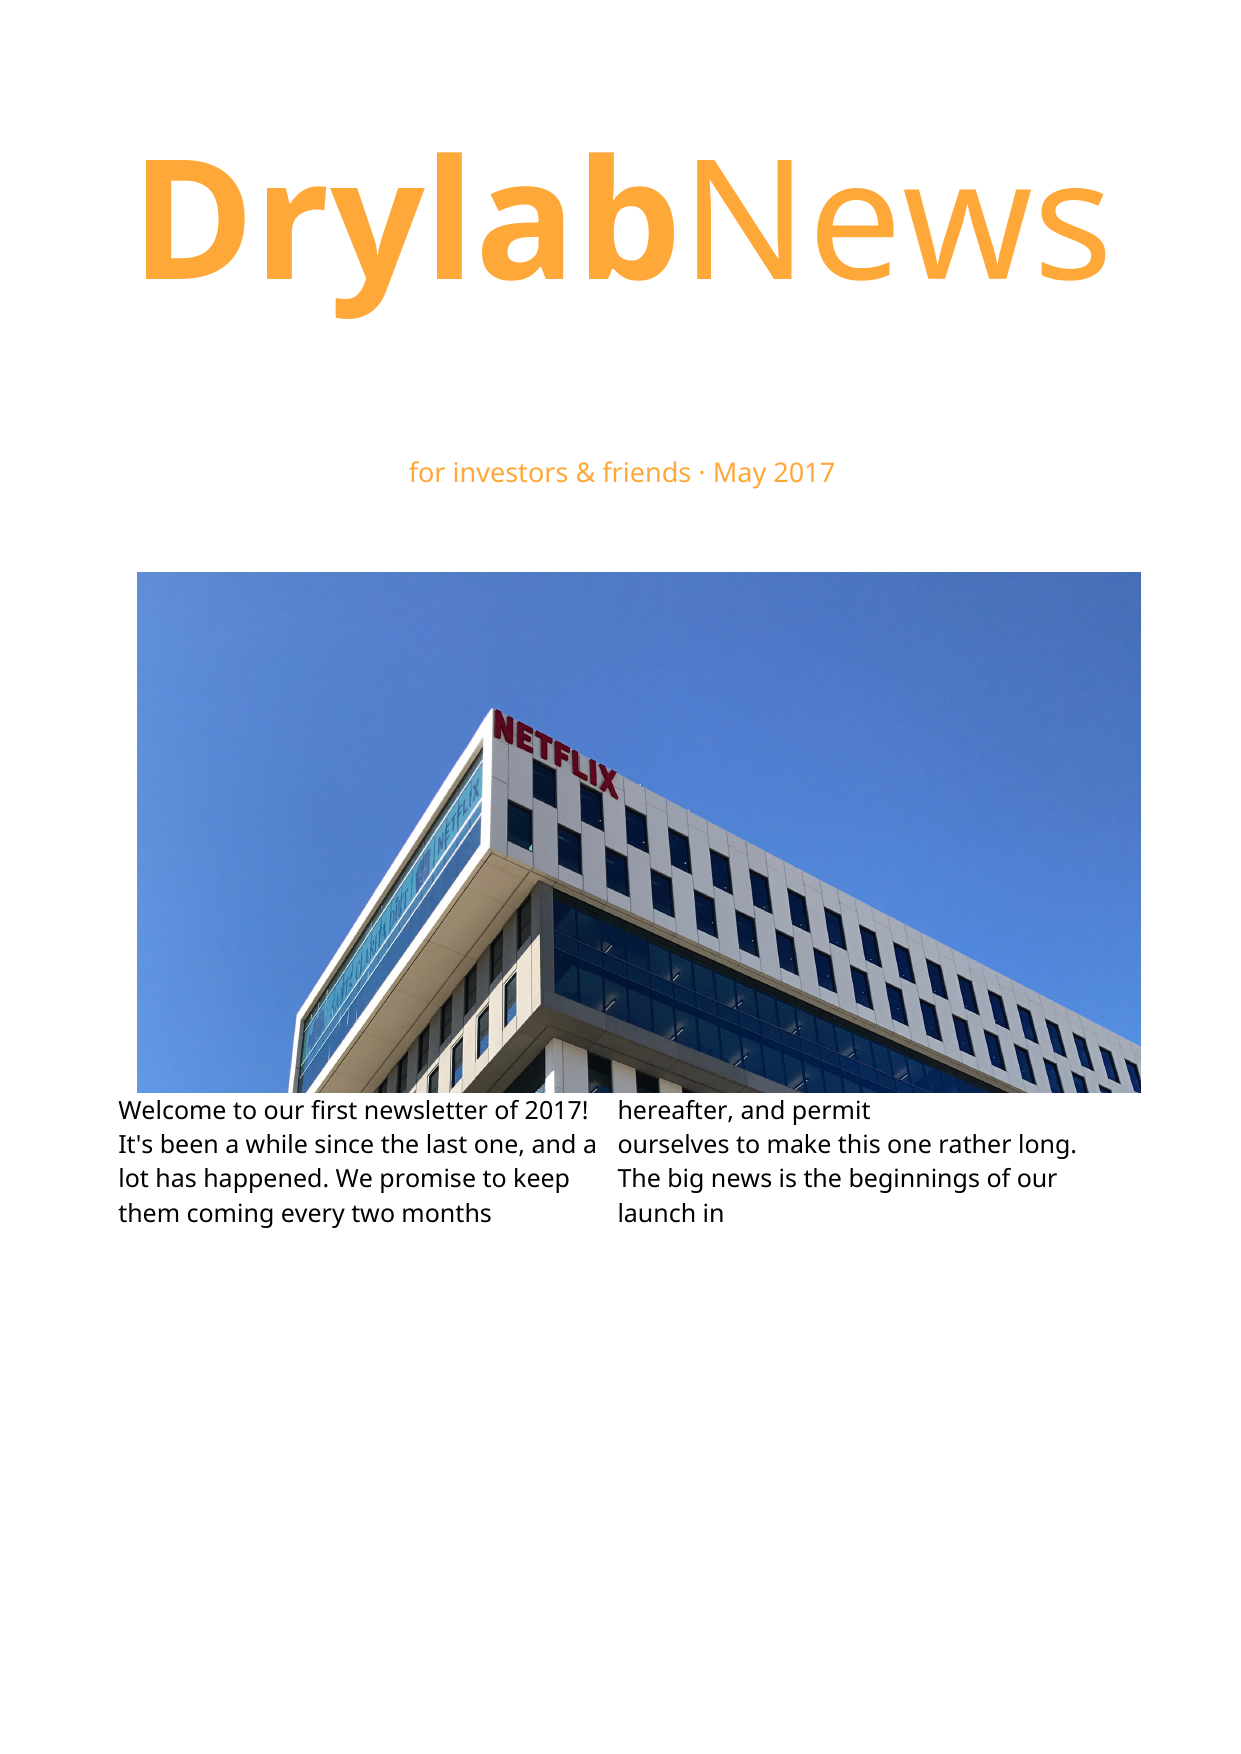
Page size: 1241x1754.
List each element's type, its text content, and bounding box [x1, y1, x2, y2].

text Welcome to our first newsletter of 2017! It's been a while since the last one, and a lot has happened. We promise to keep them coming every two months hereafter, and permit ourselves to make this one rather long. The big news is the beginnings of our launch in [118, 1092, 602, 1229]
text Welcome to our first newsletter of 2017! It's been a while since the last one, and a lot has happened. We promise to keep them coming every two months hereafter, and permit ourselves to make this one rather long. The big news is the beginnings of our launch in [617, 1093, 1111, 1229]
picture [137, 572, 1141, 1093]
text DrylabNews for investors & friends · May 2017 [118, 116, 1126, 523]
